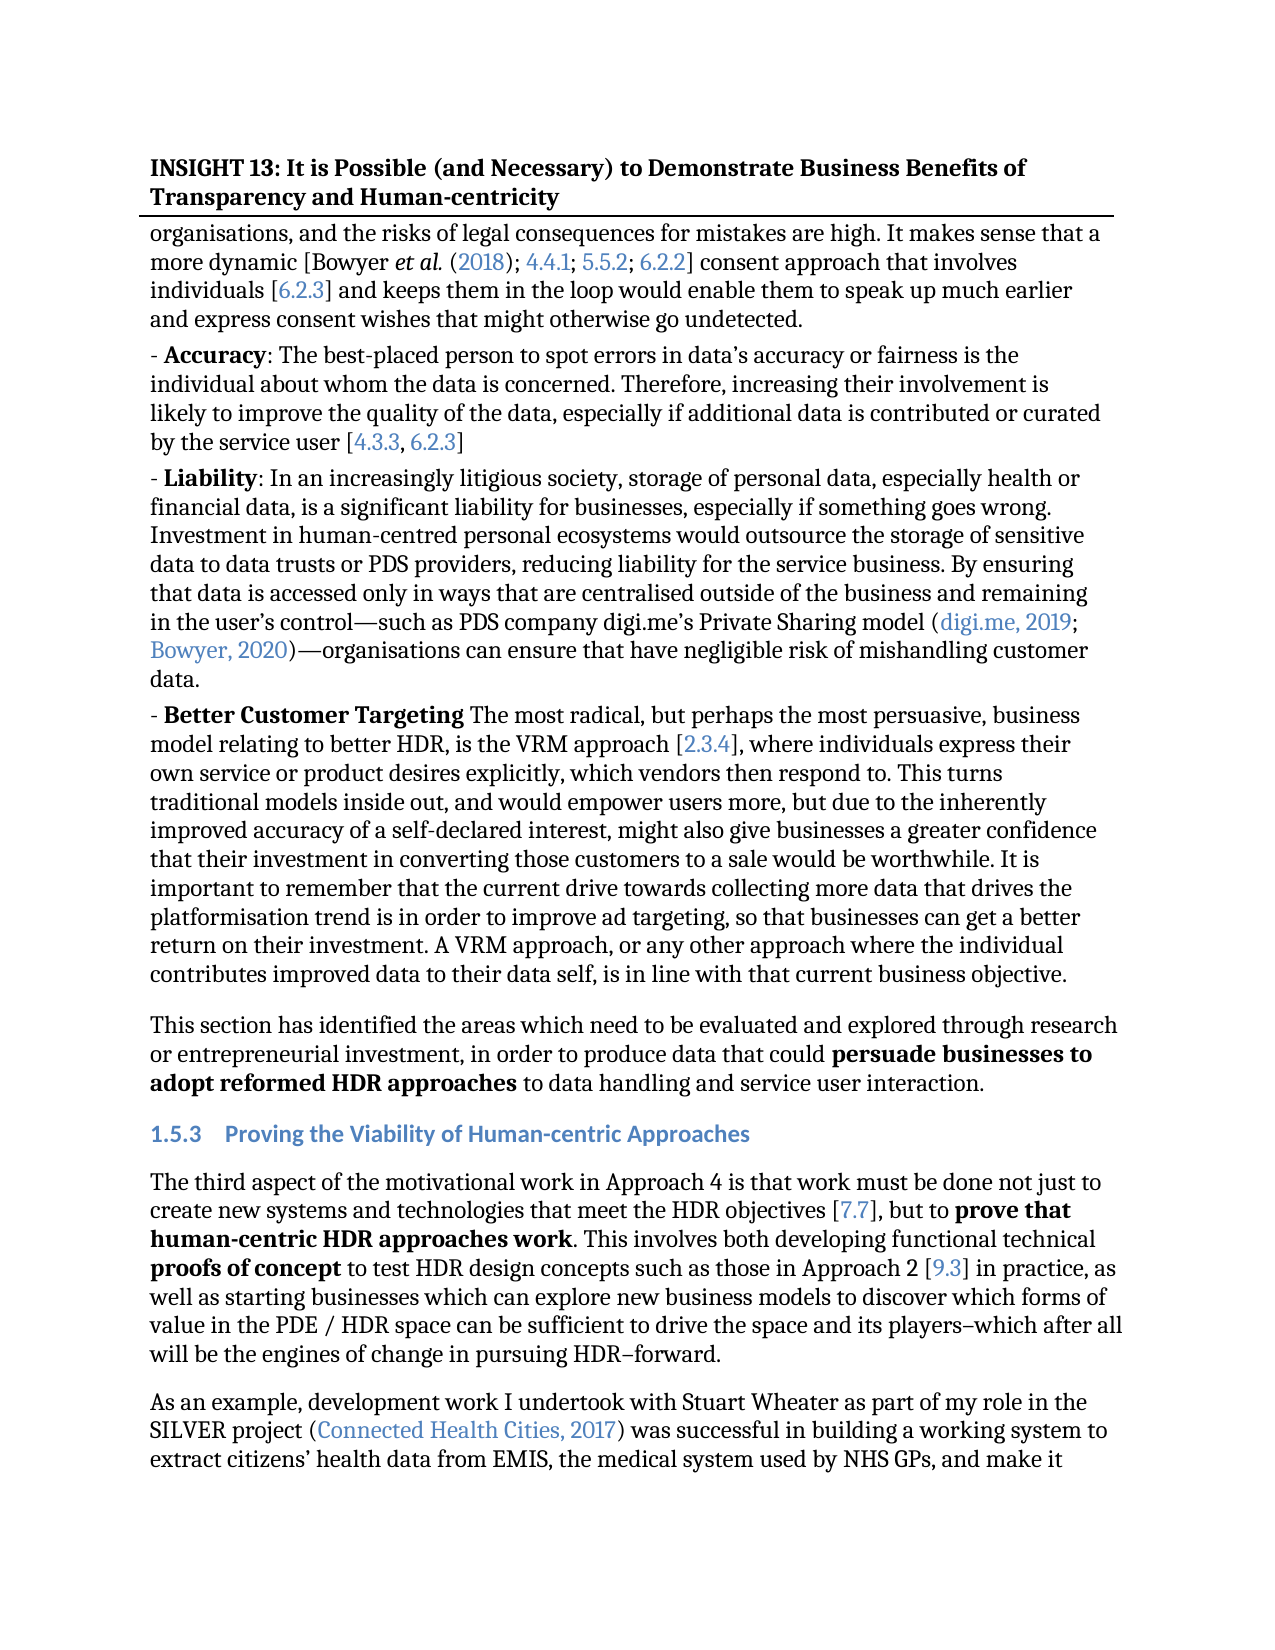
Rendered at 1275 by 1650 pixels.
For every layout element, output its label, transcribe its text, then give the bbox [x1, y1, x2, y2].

subtitle 1.5.3 Proving the Viability of Human-centric Approaches [150, 1118, 1125, 1149]
table_cell - Accuracy: The best-placed person to spot errors in data’s accuracy or fairness is the individual about whom the data is concerned. Therefore, increasing their involvement is likely to improve the quality of the data, especially if additional data is contributed or curated by the service user [4.3.3, 6.2.3] [139, 338, 1114, 460]
table_header INSIGHT 13: It is Possible (and Necessary) to Demonstrate Business Benefits of Transparency and Human-centricity [139, 150, 1114, 215]
table_cell - Liability: In an increasingly litigious society, storage of personal data, especially health or financial data, is a significant liability for businesses, especially if something goes wrong. Investment in human-centred personal ecosystems would outsource the storage of sensitive data to data trusts or PDS providers, reducing liability for the service business. By ensuring that data is accessed only in ways that are centralised outside of the business and remaining in the user’s control—such as PDS company digi.me’s Private Sharing model (digi.me, 2019; Bowyer, 2020)—organisations can ensure that have negligible risk of mishandling customer data. [139, 460, 1114, 697]
table_cell - Better Customer Targeting The most radical, but perhaps the most persuasive, business model relating to better HDR, is the VRM approach [2.3.4], where individuals express their own service or product desires explicitly, which vendors then respond to. This turns traditional models inside out, and would empower users more, but due to the inherently improved accuracy of a self-declared interest, might also give businesses a greater confidence that their investment in converting those customers to a sale would be worthwhile. It is important to remember that the current drive towards collecting more data that drives the platformisation trend is in order to improve ad targeting, so that businesses can get a better return on their investment. A VRM approach, or any other approach where the individual contributes improved data to their data self, is in line with that current business objective. [139, 698, 1114, 992]
text The third aspect of the motivational work in Approach 4 is that work must be done not just to create new systems and technologies that meet the HDR objectives [7.7], but to prove that human-centric HDR approaches work. This involves both developing functional technical proofs of concept to test HDR design concepts such as those in Approach 2 [9.3] in practice, as well as starting businesses which can explore new business models to discover which forms of value in the PDE / HDR space can be sufficient to drive the space and its players–which after all will be the engines of change in pursuing HDR–forward. [150, 1168, 1125, 1369]
text This section has identified the areas which need to be evaluated and explored through research or entrepreneurial investment, in order to produce data that could persuade businesses to adopt reformed HDR approaches to data handling and service user interaction. [150, 1011, 1125, 1097]
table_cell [139, 217, 1114, 337]
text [150, 1388, 1125, 1474]
